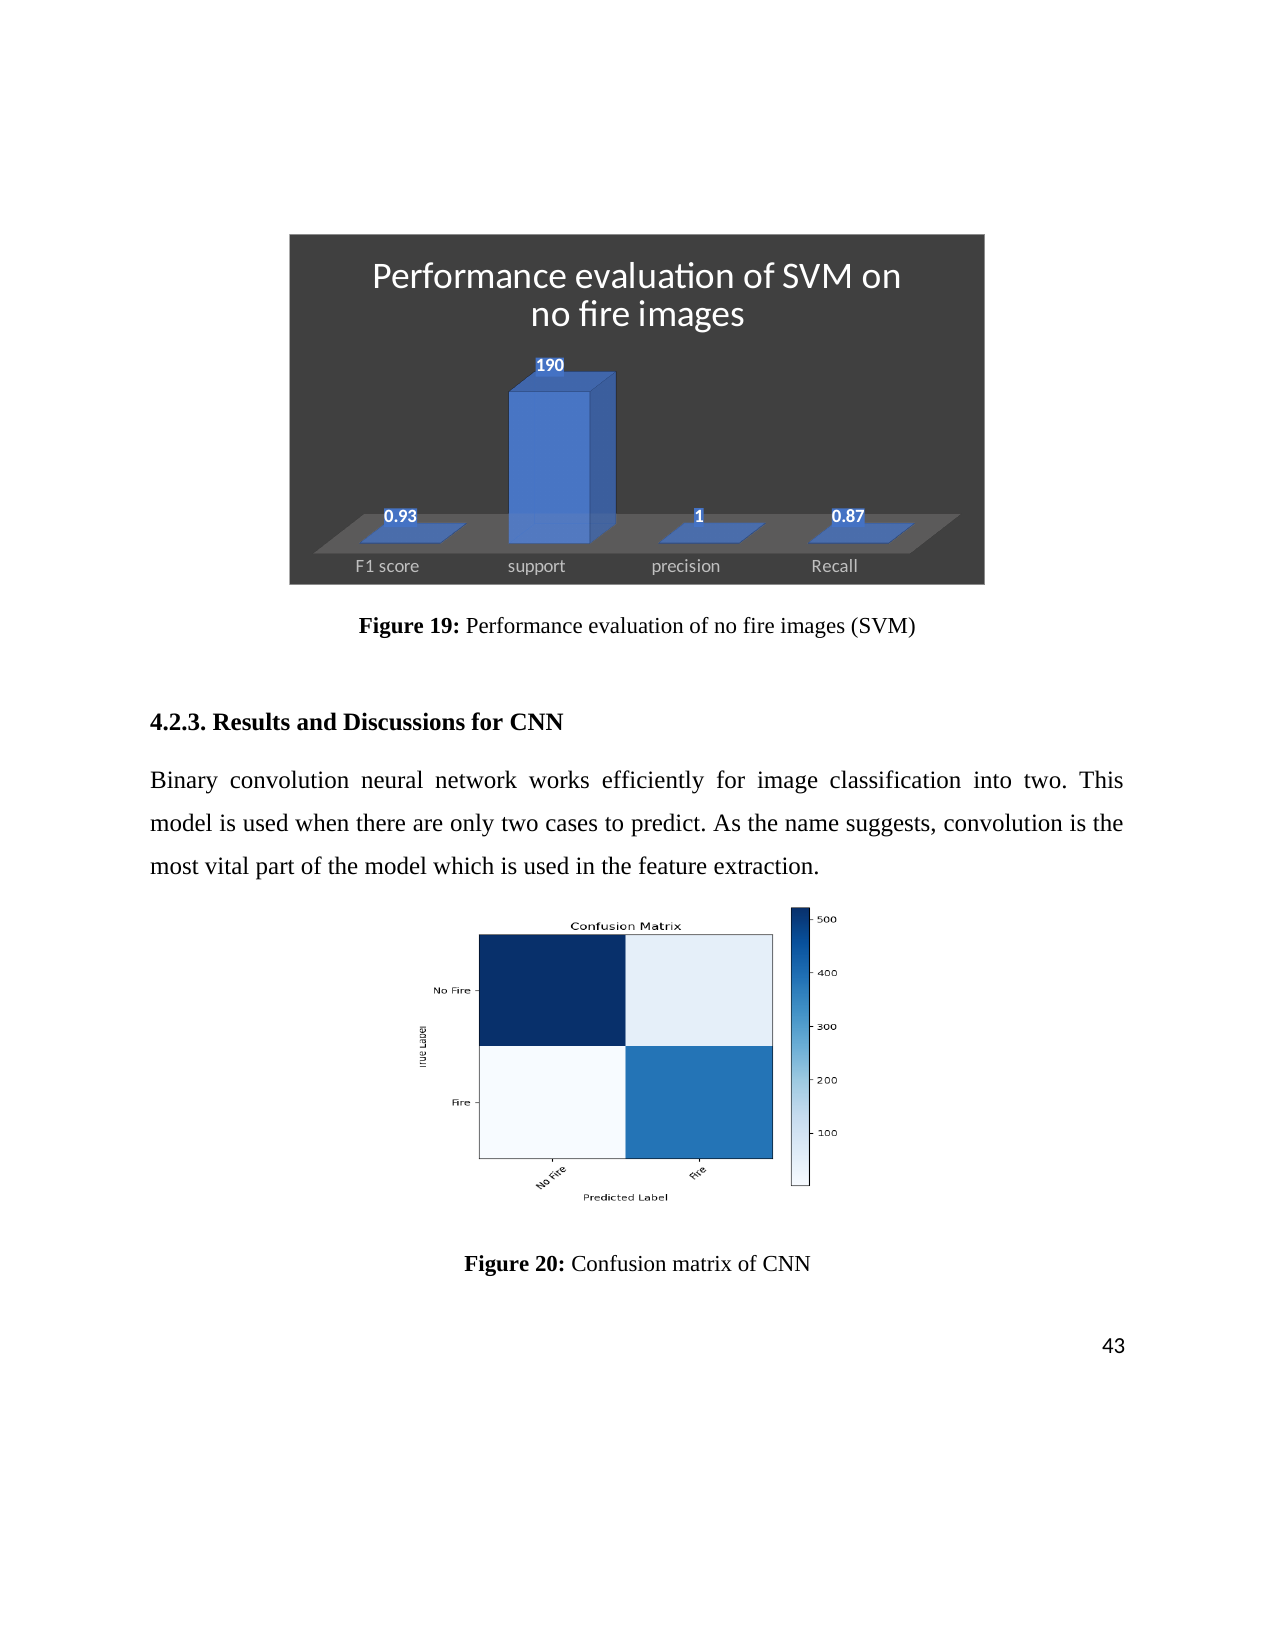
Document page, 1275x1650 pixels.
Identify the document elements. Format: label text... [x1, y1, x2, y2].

subtitle 4.2.3. Results and Discussions for CNN [150, 707, 1125, 735]
list Binary convolution neural network works efficiently for image classification into two. This model is used when there are only two cases to predict. As the name suggests, convolution is the most vital part of the model which is used in the feature extraction. [150, 765, 1125, 880]
picture [419, 894, 855, 1212]
text Figure 19: Performance evaluation of no fire images (SVM) [150, 613, 1125, 639]
text Figure 20: Confusion matrix of CNN [150, 1251, 1125, 1277]
